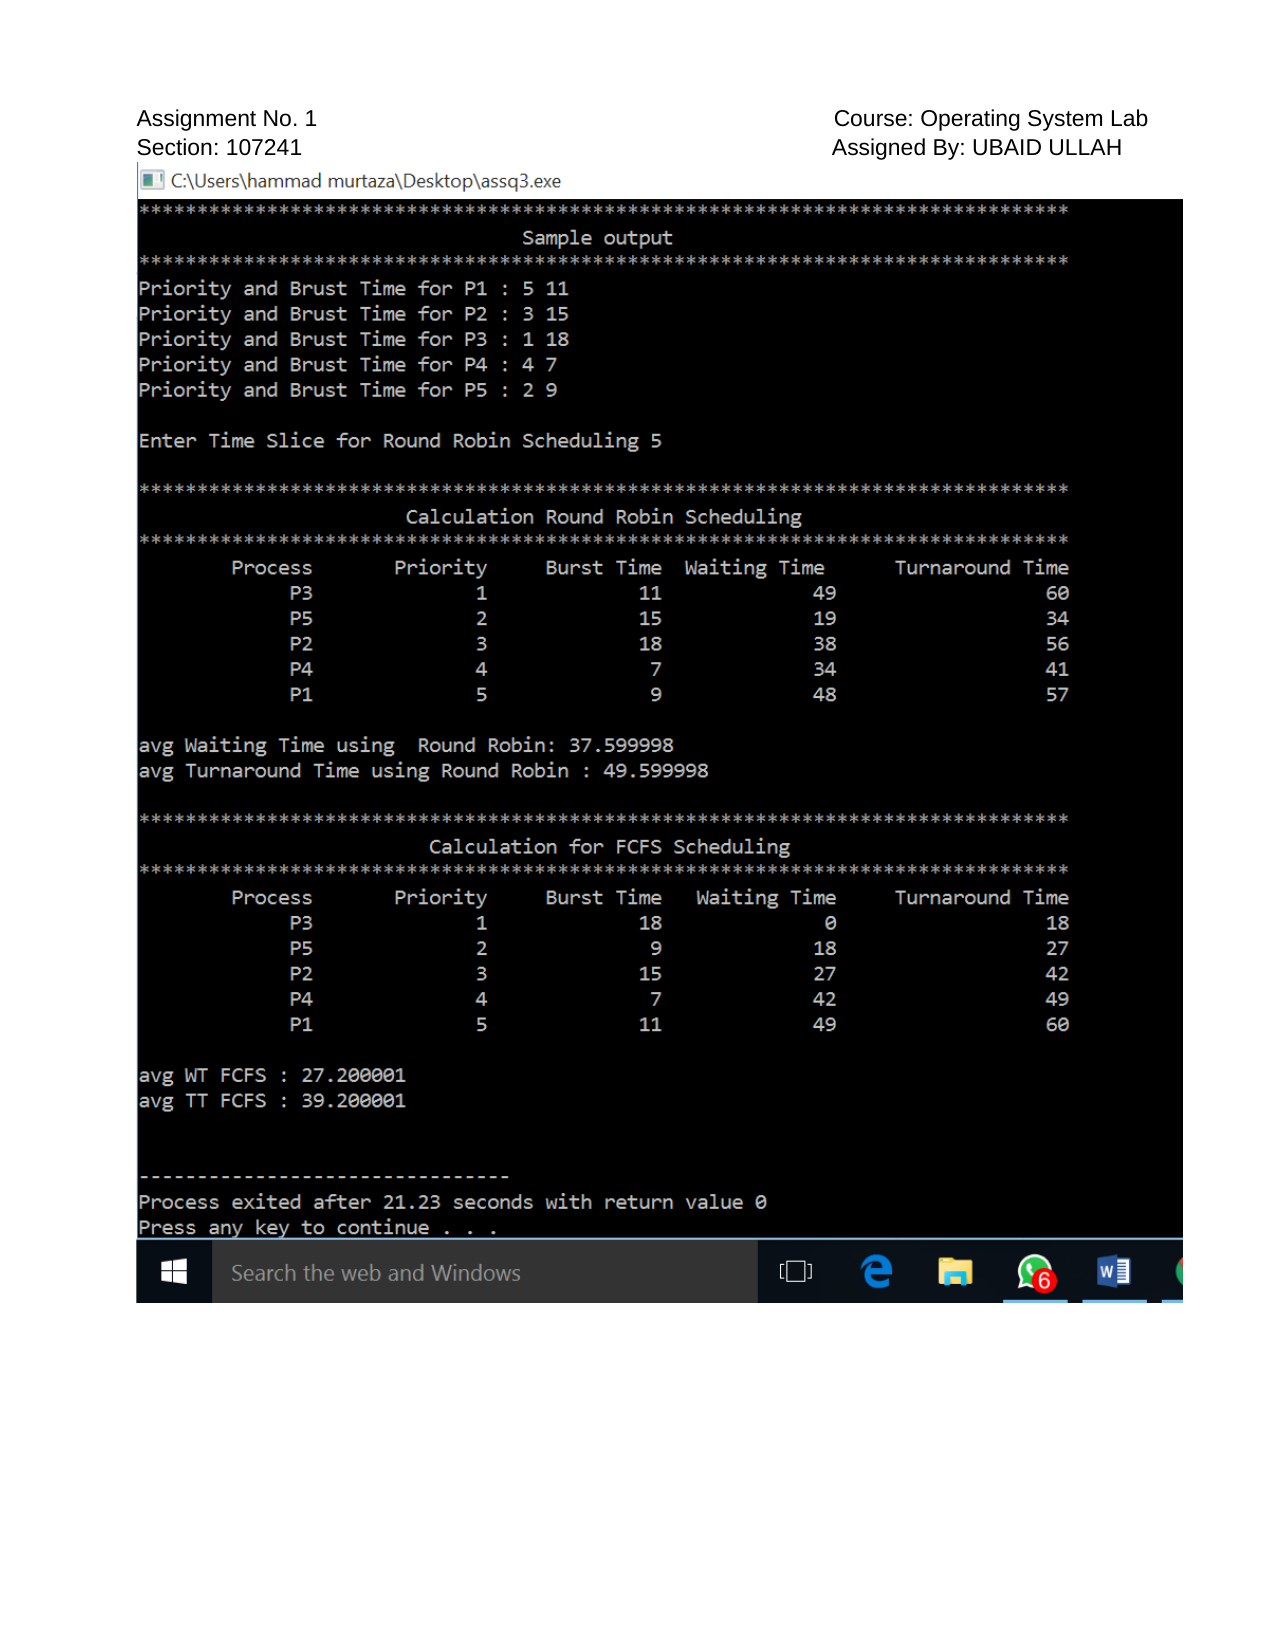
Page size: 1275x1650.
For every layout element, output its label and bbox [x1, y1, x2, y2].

picture [136, 162, 1183, 1303]
